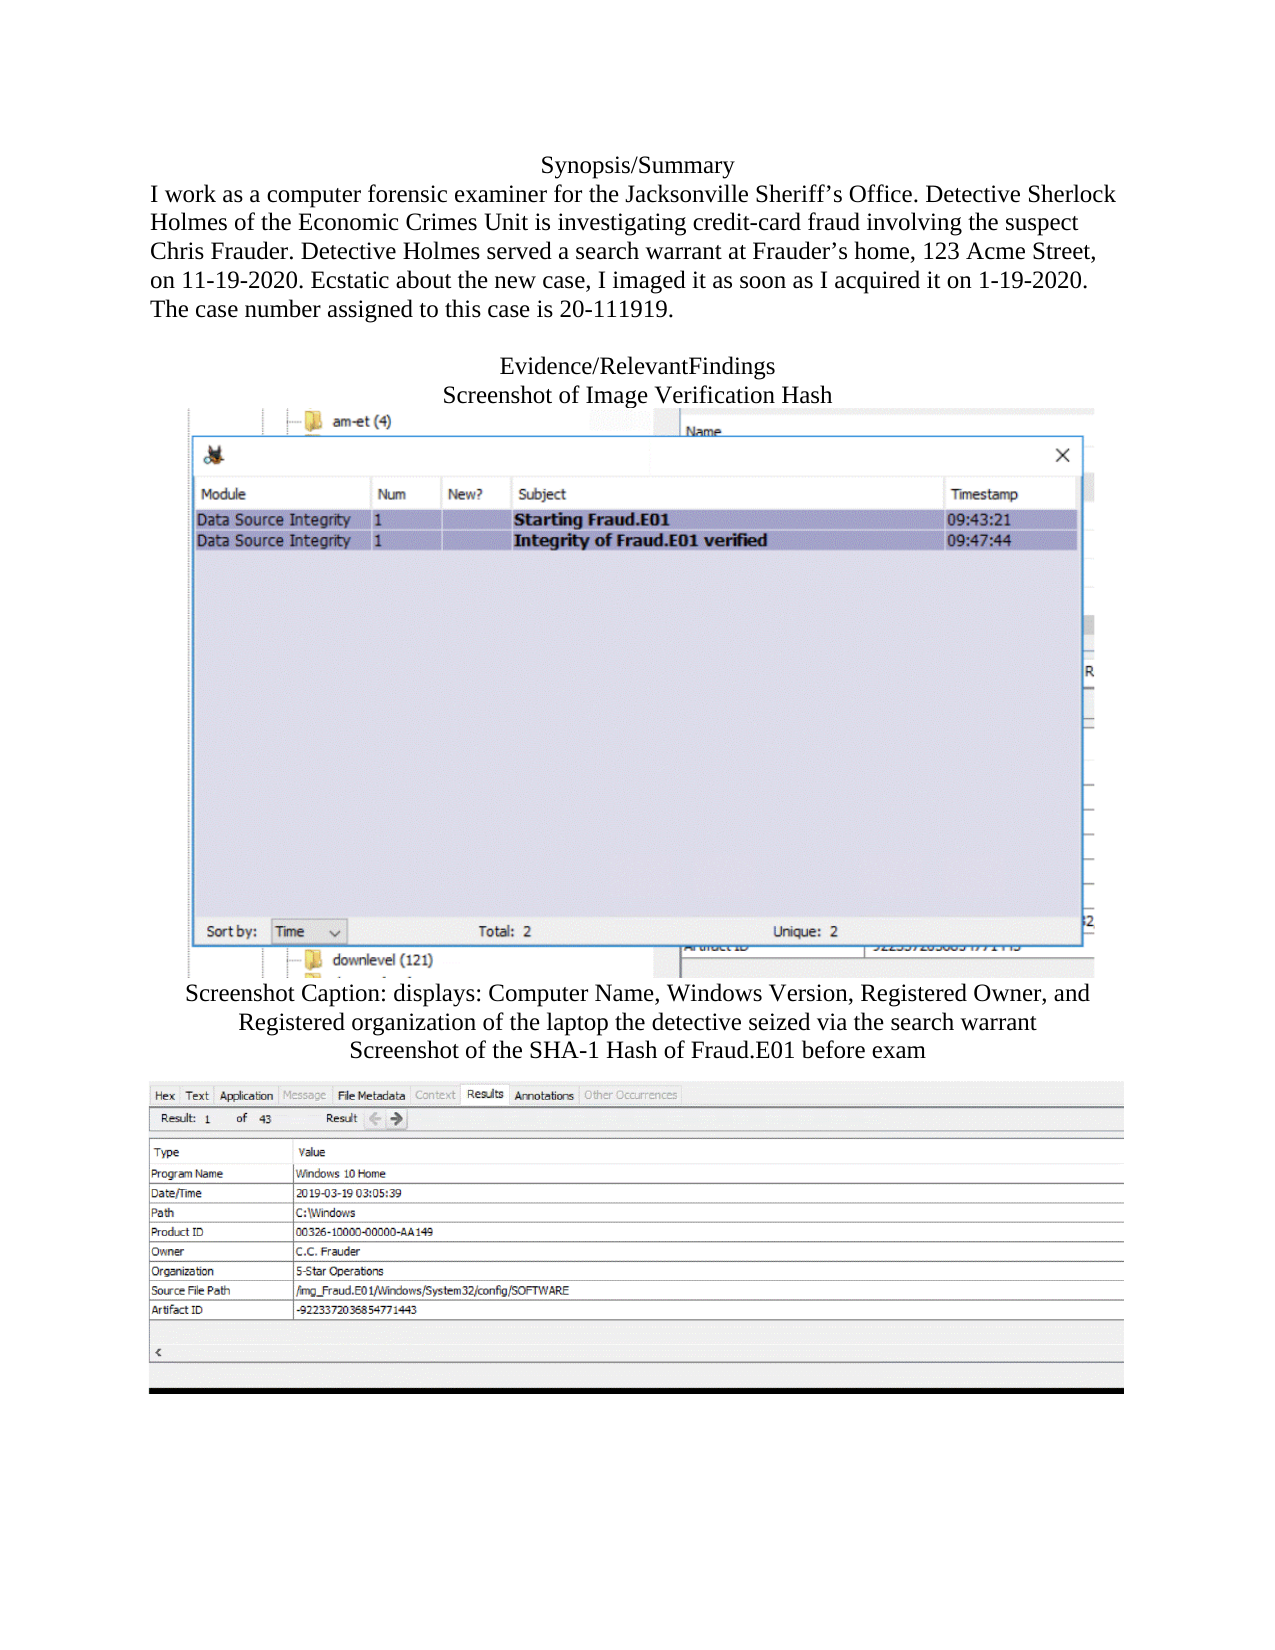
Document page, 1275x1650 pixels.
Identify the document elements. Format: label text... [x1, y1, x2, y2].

text Screenshot of the SHA-1 Hash of Fraud.E01 before exam [150, 1035, 1125, 1064]
text Screenshot Caption: displays: Computer Name, Windows Version, Registered Owner, and Registered organization of the laptop the detective seized via the search warrant [150, 978, 1125, 1035]
picture [148, 1081, 1124, 1394]
text I work as a computer forensic examiner for the Jacksonville Sheriff’s Office. Detective Sherlock Holmes of the Economic Crimes Unit is investigating credit-card fraud involving the suspect Chris Frauder. Detective Holmes served a search warrant at Frauder’s home, 123 Acme Street, on 11-19-2020. Ecstatic about the new case, I imaged it as soon as I acquired it on 1-19-2020. The case number assigned to this case is 20-111919. [150, 179, 1125, 322]
picture [180, 408, 1095, 978]
text Evidence/RelevantFindings [150, 351, 1125, 380]
text Screenshot of Image Verification Hash [150, 380, 1125, 409]
text Synopsis/Summary [150, 150, 1125, 179]
